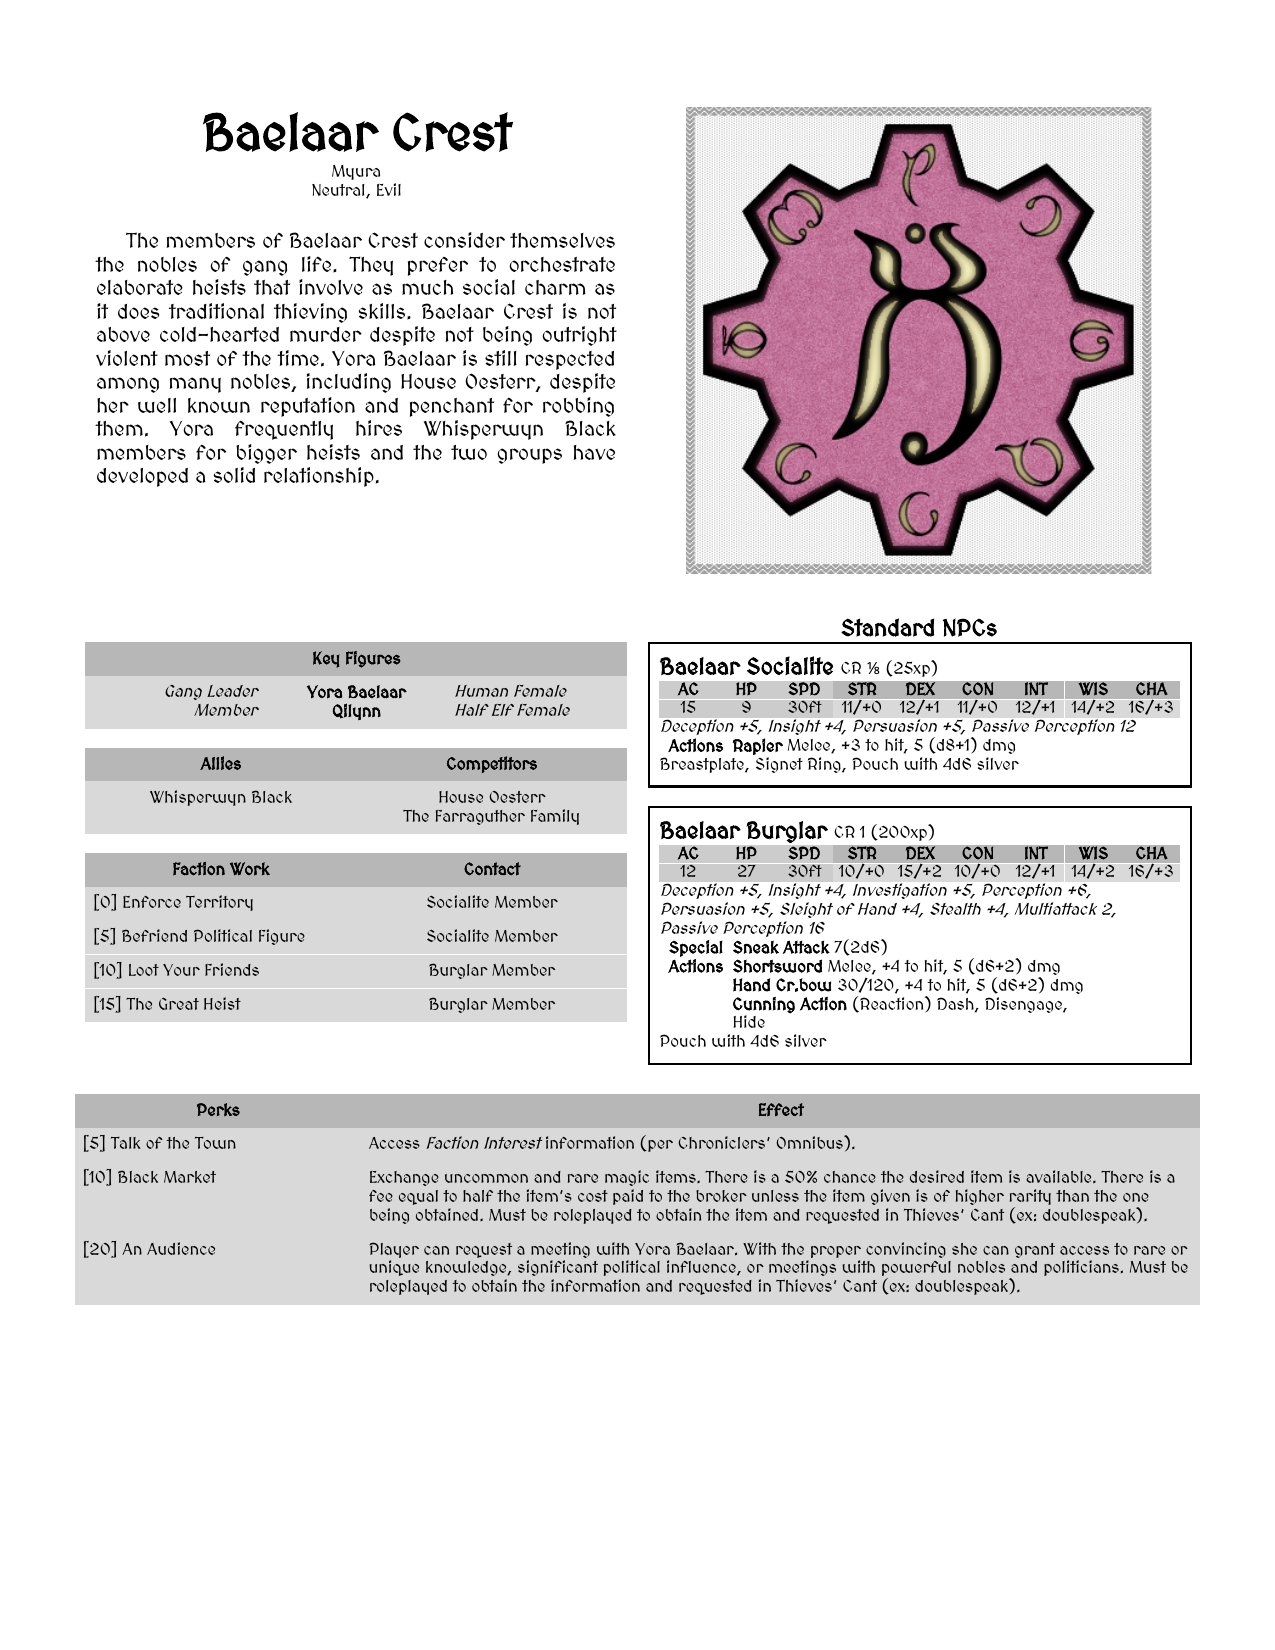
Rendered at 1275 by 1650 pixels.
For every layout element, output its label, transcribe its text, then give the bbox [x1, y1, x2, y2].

table_header [75, 606, 637, 1075]
table_cell Player can request a meeting with Yora Baelaar. With the proper convincing she can grant access to rare or unique knowledge, significant political influence, or meetings with powerful nobles and politicians. Must be roleplayed to obtain the information and requested in Thieves’ Cant (ex: doublespeak). [361, 1233, 1200, 1305]
picture [686, 107, 1152, 574]
table_cell [5] Talk of the Town [75, 1128, 361, 1162]
table_header Baelaar Crest Myura Neutral, Evil [75, 97, 637, 584]
table_header [638, 97, 1200, 584]
table_cell Access Faction Interest information (per Chroniclers’ Omnibus). [361, 1128, 1200, 1162]
table_header Perks [75, 1094, 361, 1128]
table_cell [10] Black Market [75, 1162, 361, 1233]
table_cell [20] An Audience [75, 1233, 361, 1305]
table_cell Exchange uncommon and rare magic items. There is a 50% chance the desired item is available. There is a fee equal to half the item’s cost paid to the broker unless the item given is of higher rarity than the one being obtained. Must be roleplayed to obtain the item and requested in Thieves’ Cant (ex: doublespeak). [361, 1162, 1200, 1233]
table_header Standard NPCs [638, 606, 1200, 1075]
table_header Effect [361, 1094, 1200, 1128]
